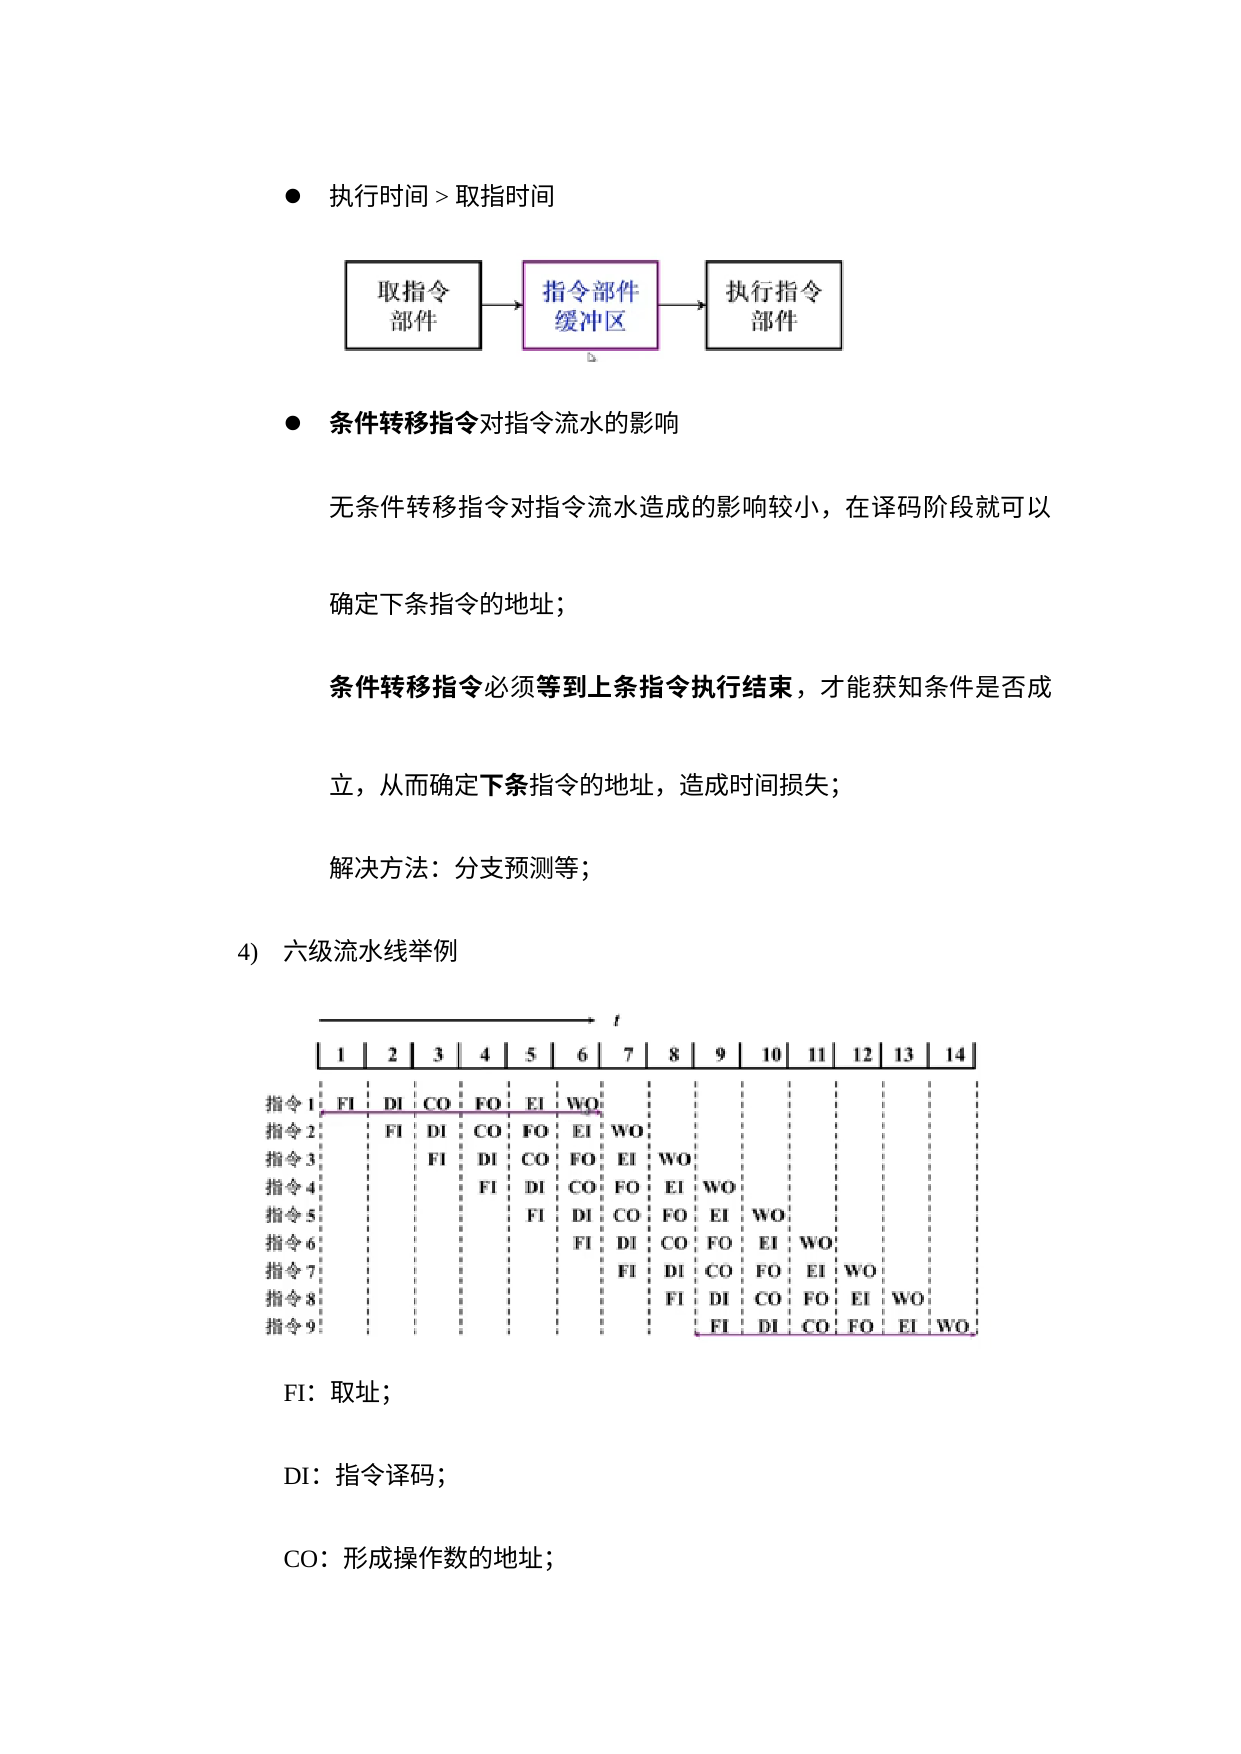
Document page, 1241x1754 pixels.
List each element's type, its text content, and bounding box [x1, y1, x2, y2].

picture [329, 245, 865, 362]
list DI：指令译码； [283, 1441, 1053, 1506]
list 六级流水线举例 [237, 917, 1053, 982]
list 无条件转移指令对指令流水造成的影响较小，在译码阶段就可以确定下条指令的地址； [329, 473, 1053, 635]
list 执行时间 > 取指时间 [283, 162, 1053, 227]
list 条件转移指令必须等到上条指令执行结束，才能获知条件是否成立，从而确定下条指令的地址，造成时间损失； [329, 653, 1053, 816]
picture [248, 1000, 992, 1349]
list 解决方法：分支预测等； [329, 834, 1053, 899]
list 条件转移指令对指令流水的影响 [283, 389, 1053, 454]
list FI：取址； [283, 1358, 1053, 1423]
list CO：形成操作数的地址； [283, 1524, 1053, 1589]
